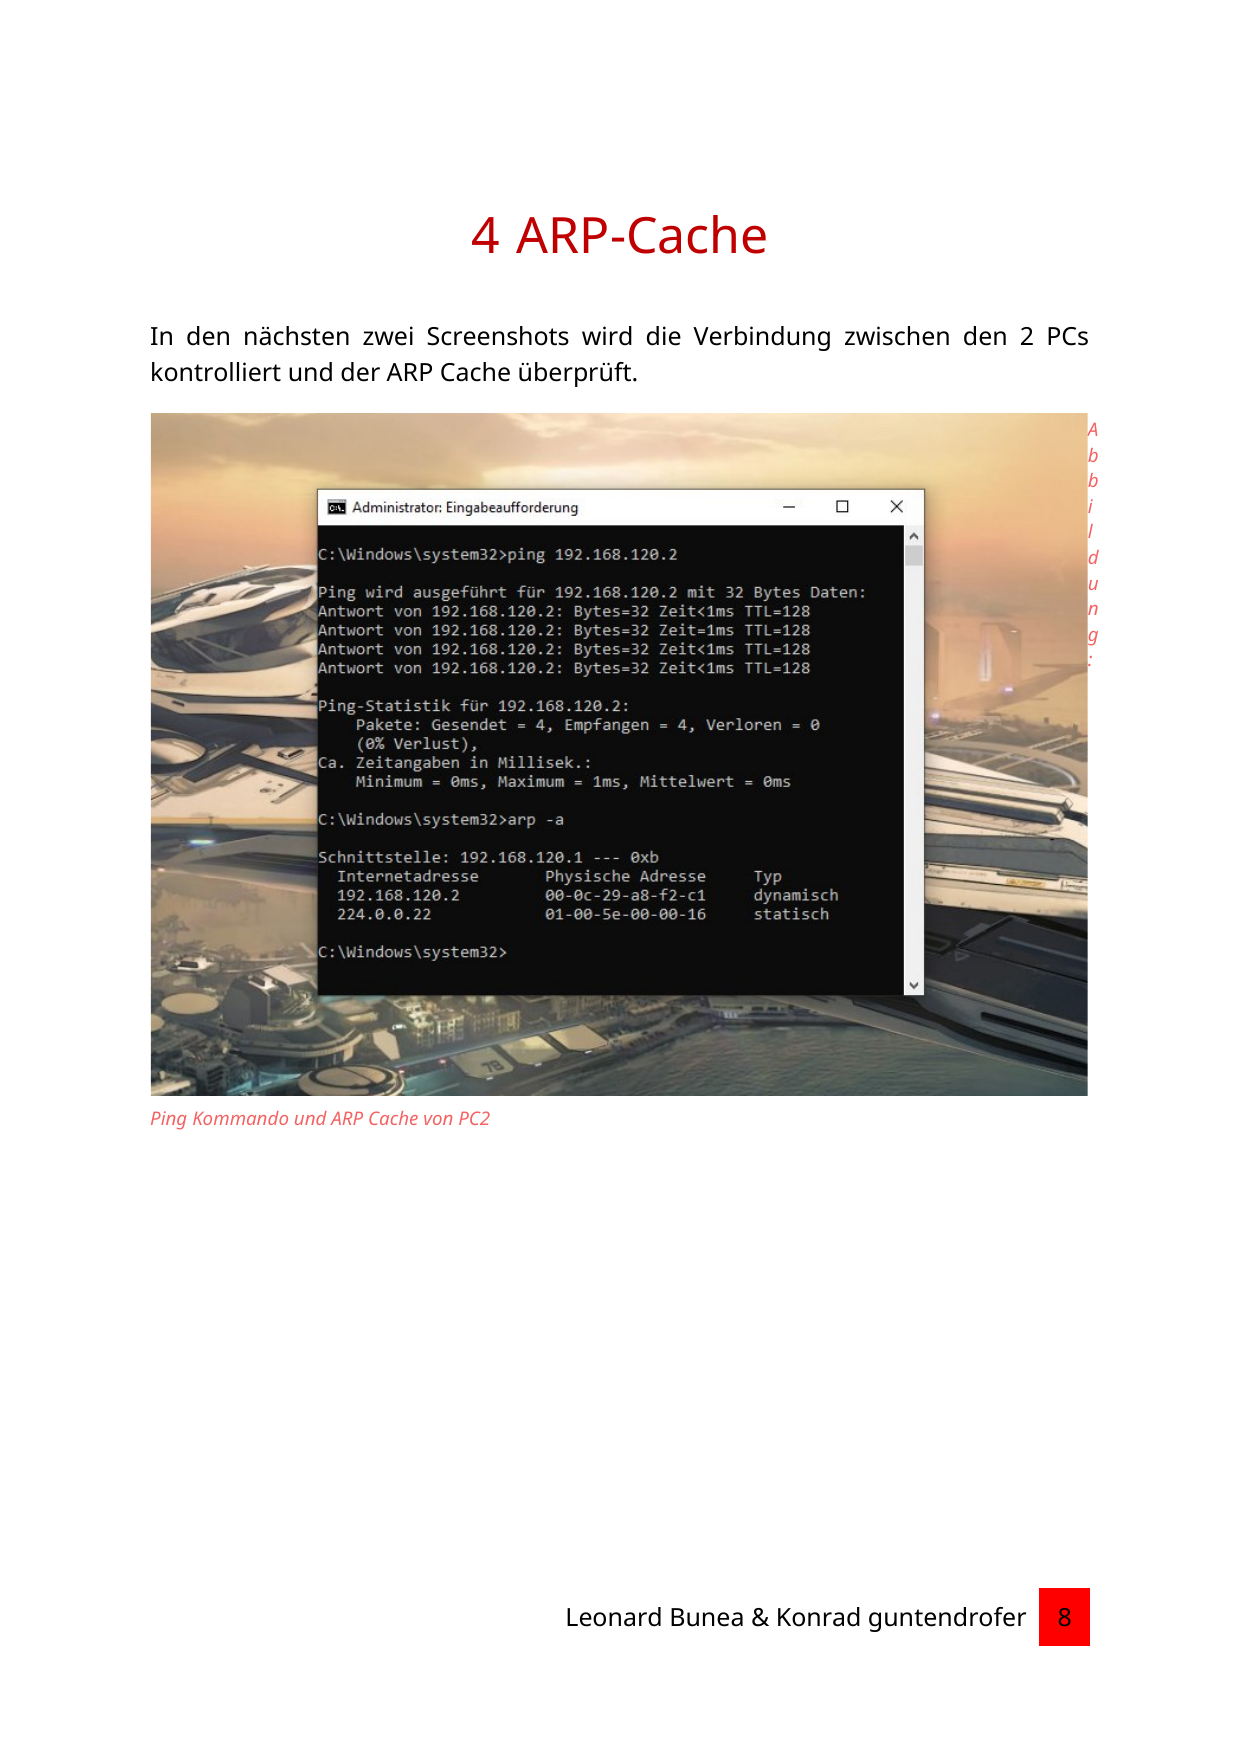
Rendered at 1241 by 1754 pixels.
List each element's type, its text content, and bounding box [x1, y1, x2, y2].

picture [150, 413, 1087, 1095]
text Abbildung 11: Ping Kommando und ARP Cache von PC2 [150, 645, 1090, 1131]
text In den nächsten zwei Screenshots wird die Verbindung zwischen den 2 PCs kontrolliert und der ARP Cache überprüft. [150, 318, 1090, 389]
subtitle ARP-Cache [150, 200, 1090, 268]
